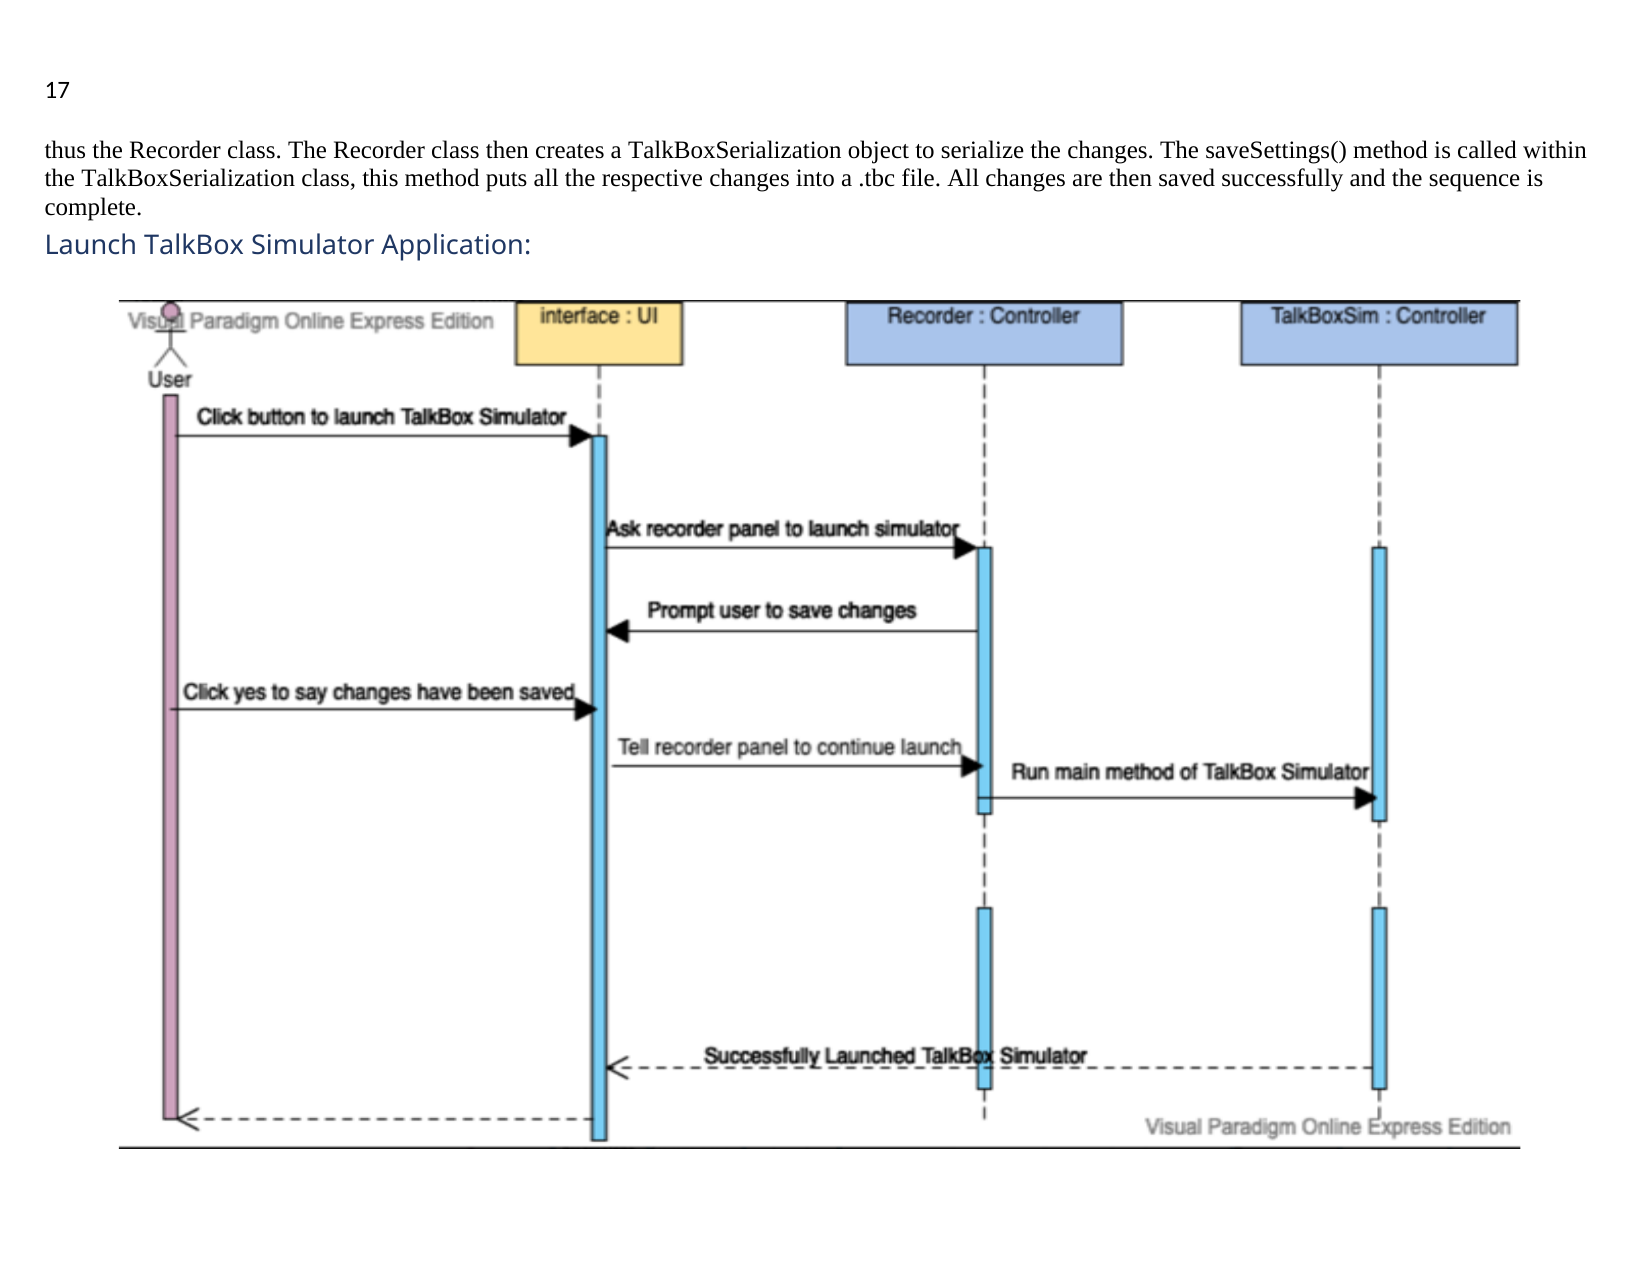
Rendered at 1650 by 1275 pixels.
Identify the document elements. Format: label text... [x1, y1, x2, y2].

subtitle Launch TalkBox Simulator Application: [44, 225, 1595, 262]
picture [118, 300, 1521, 1149]
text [44, 135, 1595, 221]
